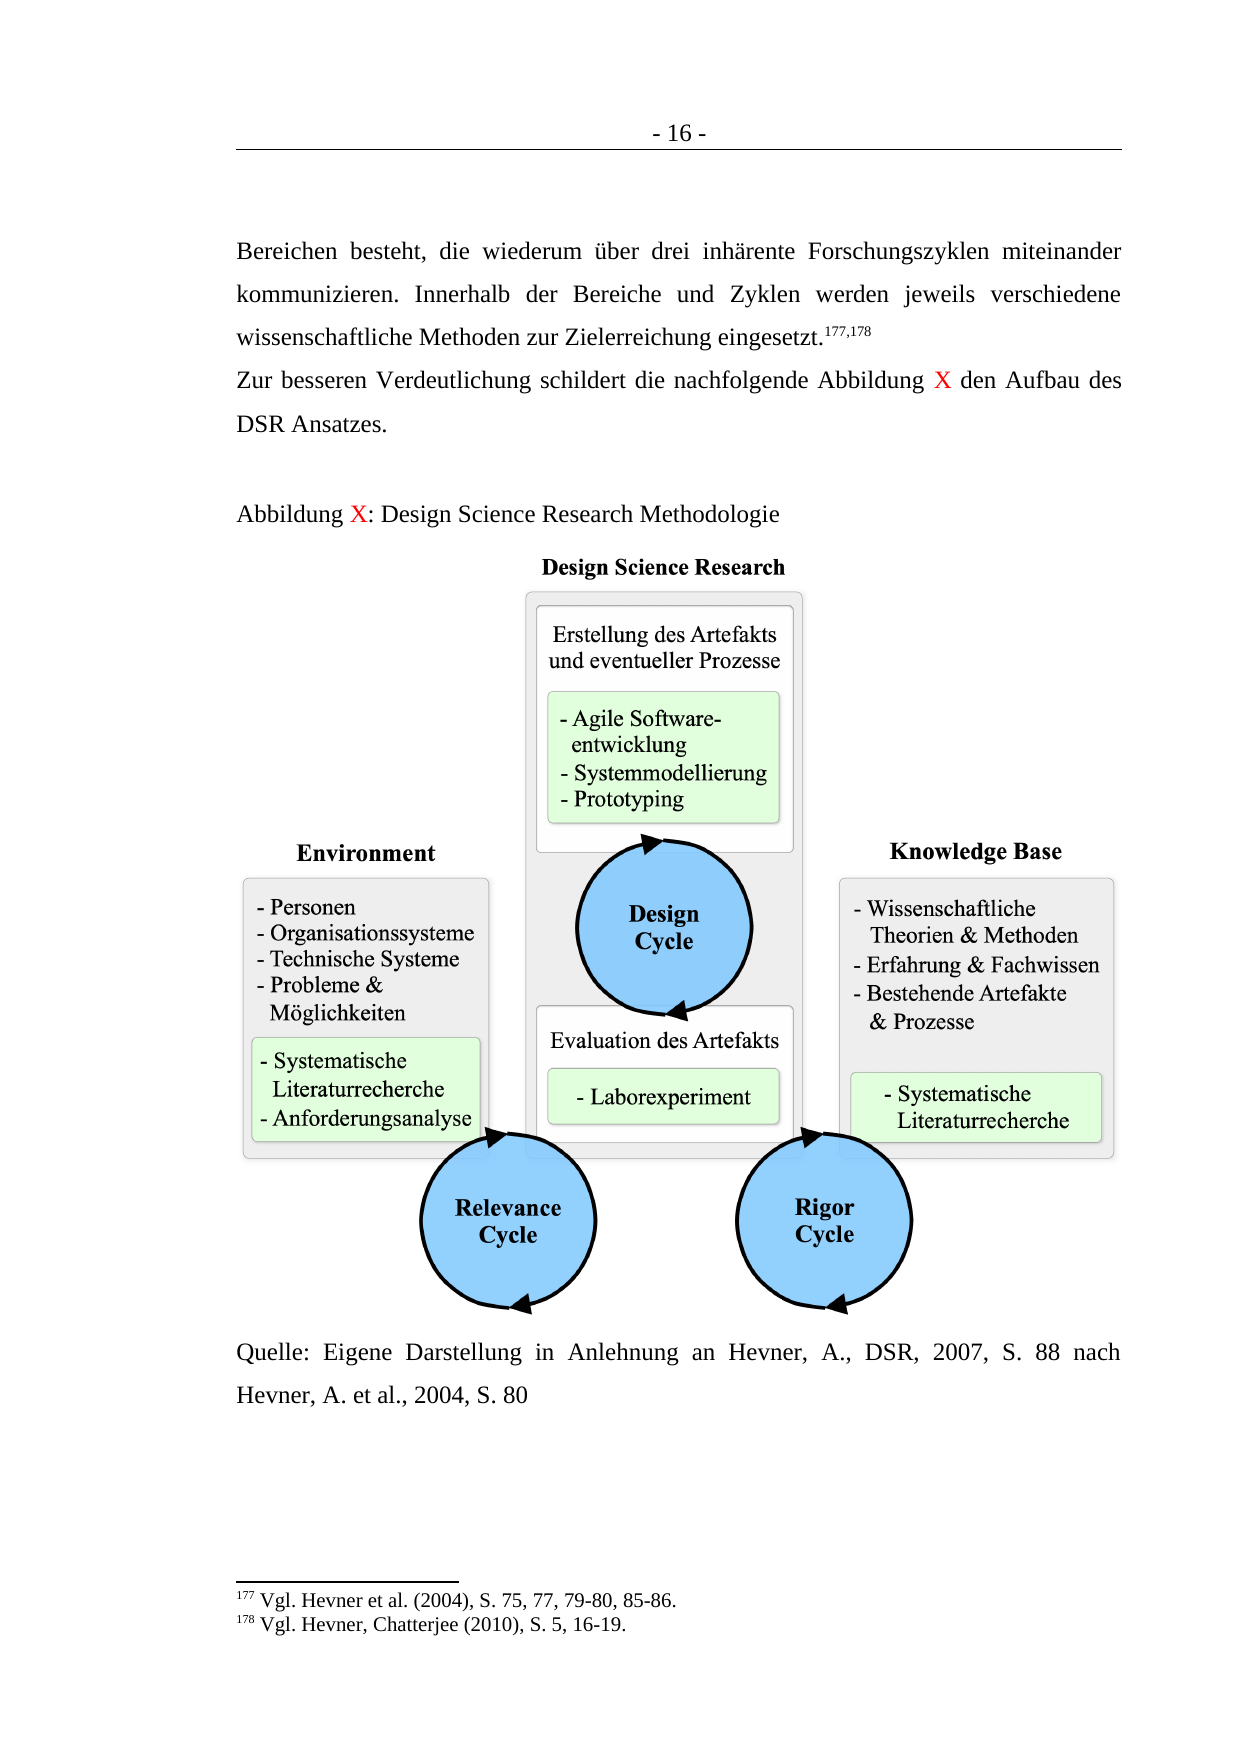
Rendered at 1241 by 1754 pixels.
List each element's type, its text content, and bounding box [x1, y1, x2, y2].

picture [236, 546, 1123, 1321]
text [236, 236, 1122, 351]
text Zur besseren Verdeutlichung schildert die nachfolgende Abbildung X den Aufbau des DSR Ansatzes. [236, 366, 1122, 437]
text Quelle: Eigene Darstellung in Anlehnung an Hevner, A., DSR, 2007, S. 88 nach Hevner, A. et al., 2004, S. 80 [236, 1337, 1122, 1409]
text Abbildung X: Design Science Research Methodologie [236, 499, 1122, 528]
